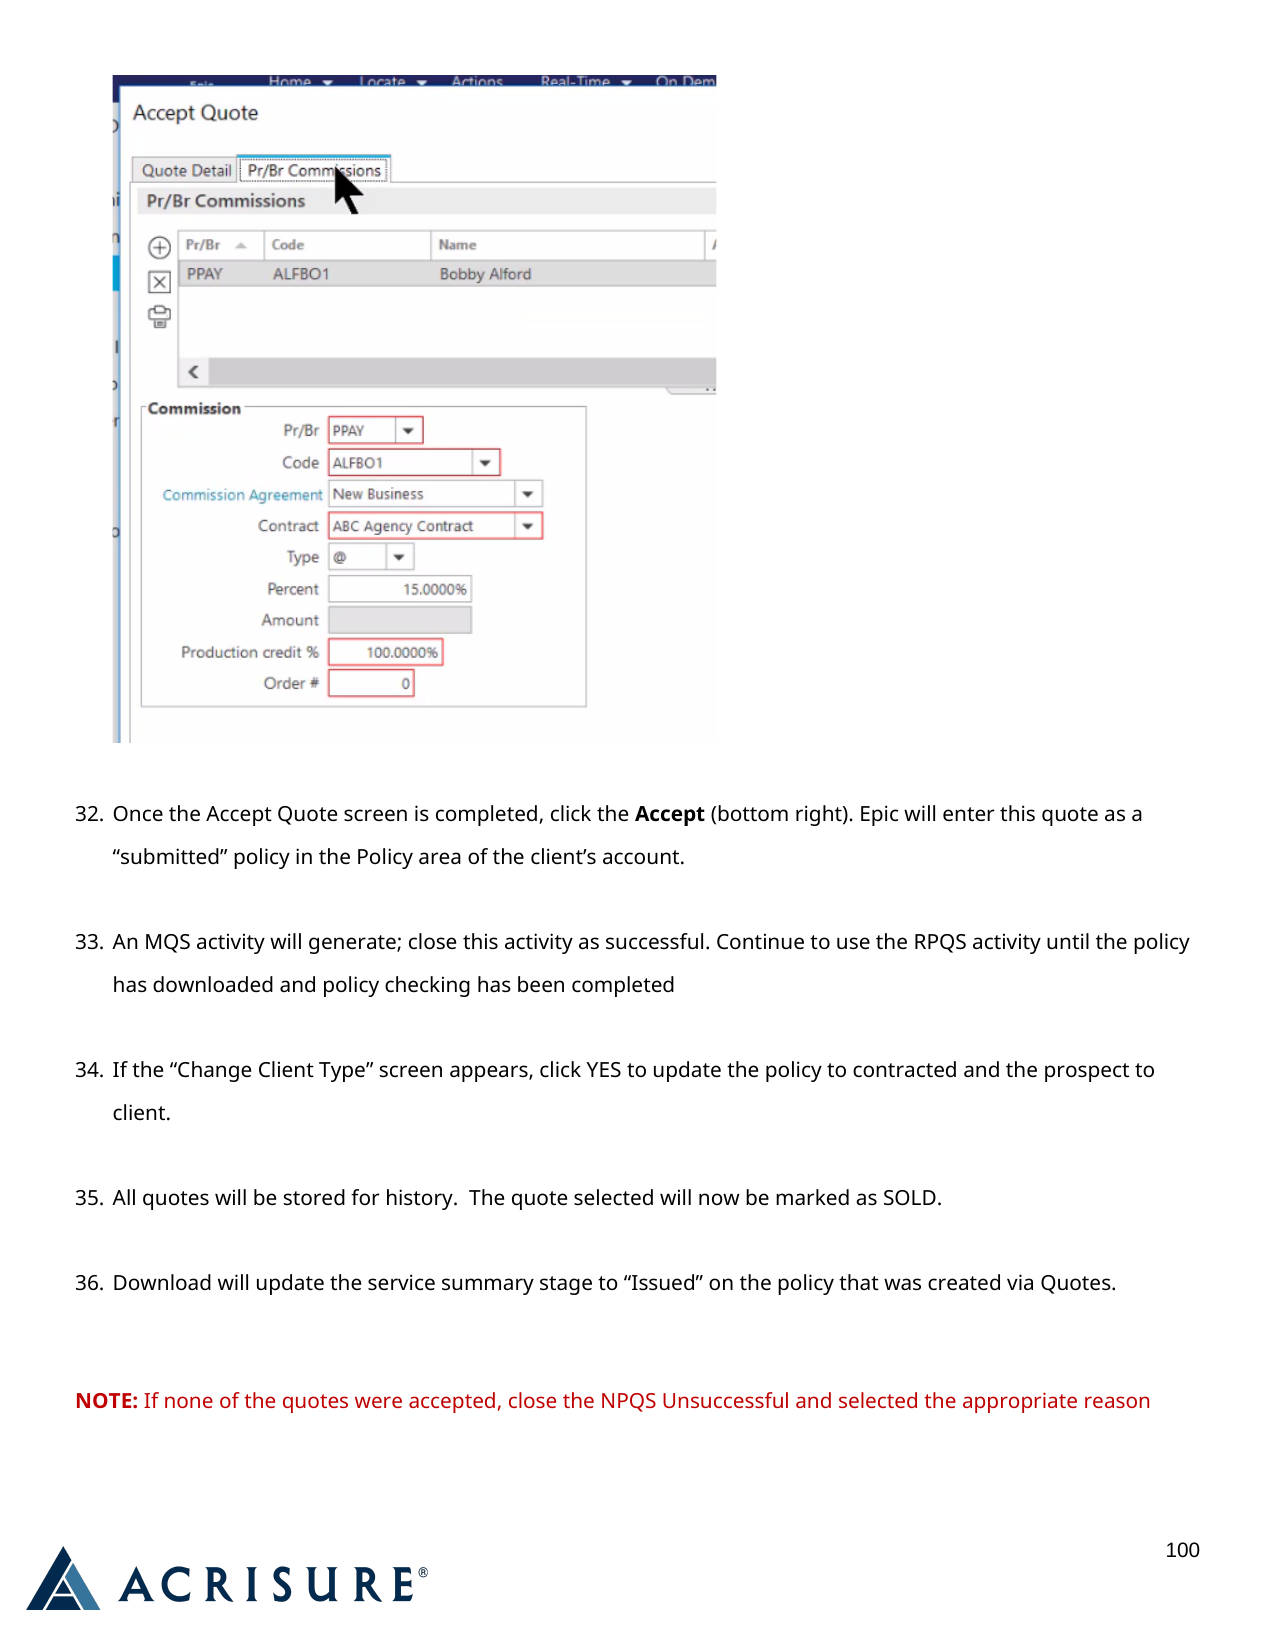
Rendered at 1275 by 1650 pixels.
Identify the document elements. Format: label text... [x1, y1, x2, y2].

picture [112, 75, 717, 743]
list If the “Change Client Type” screen appears, click YES to update the policy to contracted and the prospect to client. [75, 1055, 1200, 1169]
list All quotes will be stored for history. The quote selected will now be marked as SOLD. [75, 1183, 1200, 1254]
list An MQS activity will generate; close this activity as successful. Continue to use the RPQS activity until the policy has downloaded and policy checking has been completed [75, 927, 1200, 1041]
list Download will update the service summary stage to “Issued” on the policy that was created via Quotes. [75, 1268, 1200, 1296]
list Once the Accept Quote screen is completed, click the Accept (bottom right). Epic will enter this quote as a “submitted” policy in the Policy area of the client’s account. [75, 799, 1200, 870]
text NOTE: If none of the quotes were accepted, close the NPQS Unsuccessful and selected the appropriate reason [75, 1387, 1200, 1458]
picture [26, 1546, 428, 1610]
